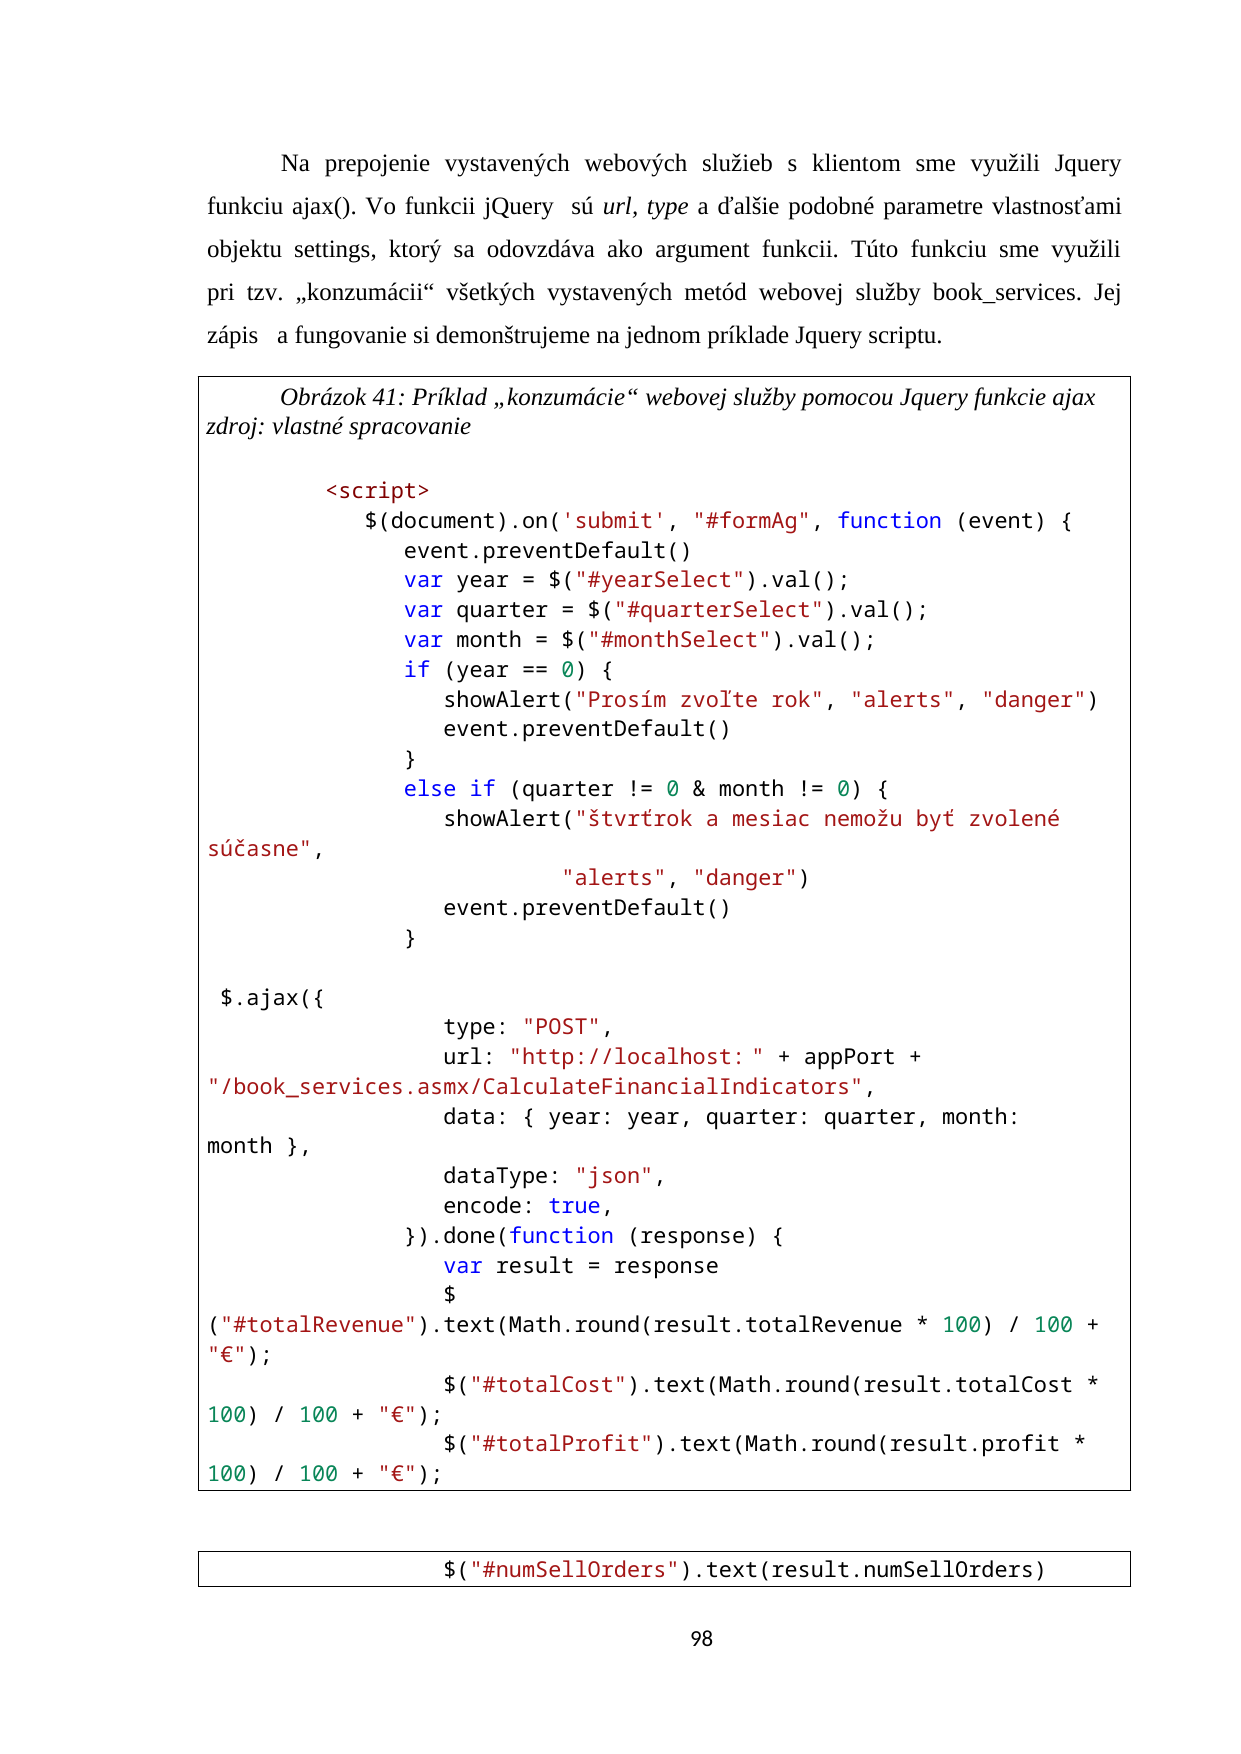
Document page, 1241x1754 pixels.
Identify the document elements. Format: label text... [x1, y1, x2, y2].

text event.preventDefault() [207, 713, 1122, 743]
text Na prepojenie vystavených webových služieb s klientom sme využili Jquery funkciu ajax(). Vo funkcii jQuery sú url, type a ďalšie podobné parametre vlastnosťami objektu settings, ktorý sa odovzdáva ako argument funkcii. Túto funkciu sme využili pri tzv. „konzumácii“ všetkých vystavených metód webovej služby book_services. Jej zápis a fungovanie si demonštrujeme na jednom príklade Jquery scriptu. [207, 148, 1122, 349]
text } [207, 743, 1122, 773]
text <script> [199, 377, 1130, 505]
text $("#totalRevenue").text(Math.round(result.totalRevenue * 100) / 100 + "€"); [207, 1279, 1122, 1369]
text }).done(function (response) { [207, 1220, 1122, 1249]
text else if (quarter != 0 & month != 0) { [207, 773, 1122, 803]
text dataType: "json", [207, 1160, 1122, 1190]
text $("#totalCost").text(Math.round(result.totalCost * 100) / 100 + "€"); [207, 1369, 1122, 1425]
text $(document).on('submit', "#formAg", function (event) { [207, 505, 1122, 535]
text showAlert("štvrťrok a mesiac nemožu byť zvolené súčasne", [207, 803, 1122, 862]
text var year = $("#yearSelect").val(); [207, 564, 1122, 594]
text event.preventDefault() [207, 892, 1122, 922]
text data: { year: year, quarter: quarter, month: month }, [207, 1101, 1122, 1160]
text encode: true, [207, 1190, 1122, 1220]
text if (year == 0) { [207, 654, 1122, 684]
text url: "http://localhost: " + appPort + "/book_services.asmx/CalculateFinancialIndicators", [207, 1041, 1122, 1101]
text $.ajax({ [207, 981, 1122, 1011]
text showAlert("Prosím zvoľte rok", "alerts", "danger") [207, 684, 1122, 713]
text "alerts", "danger") [207, 862, 1122, 892]
text var quarter = $("#quarterSelect").val(); [207, 594, 1122, 624]
text var result = response [207, 1249, 1122, 1279]
text $("#totalProfit").text(Math.round(result.profit * 100) / 100 + "€"); [199, 1425, 1130, 1490]
text var month = $("#monthSelect").val(); [207, 624, 1122, 654]
text type: "POST", [207, 1011, 1122, 1041]
text } [207, 922, 1122, 952]
text event.preventDefault() [207, 535, 1122, 564]
text $("#numSellOrders").text(result.numSellOrders) [199, 1552, 1130, 1586]
